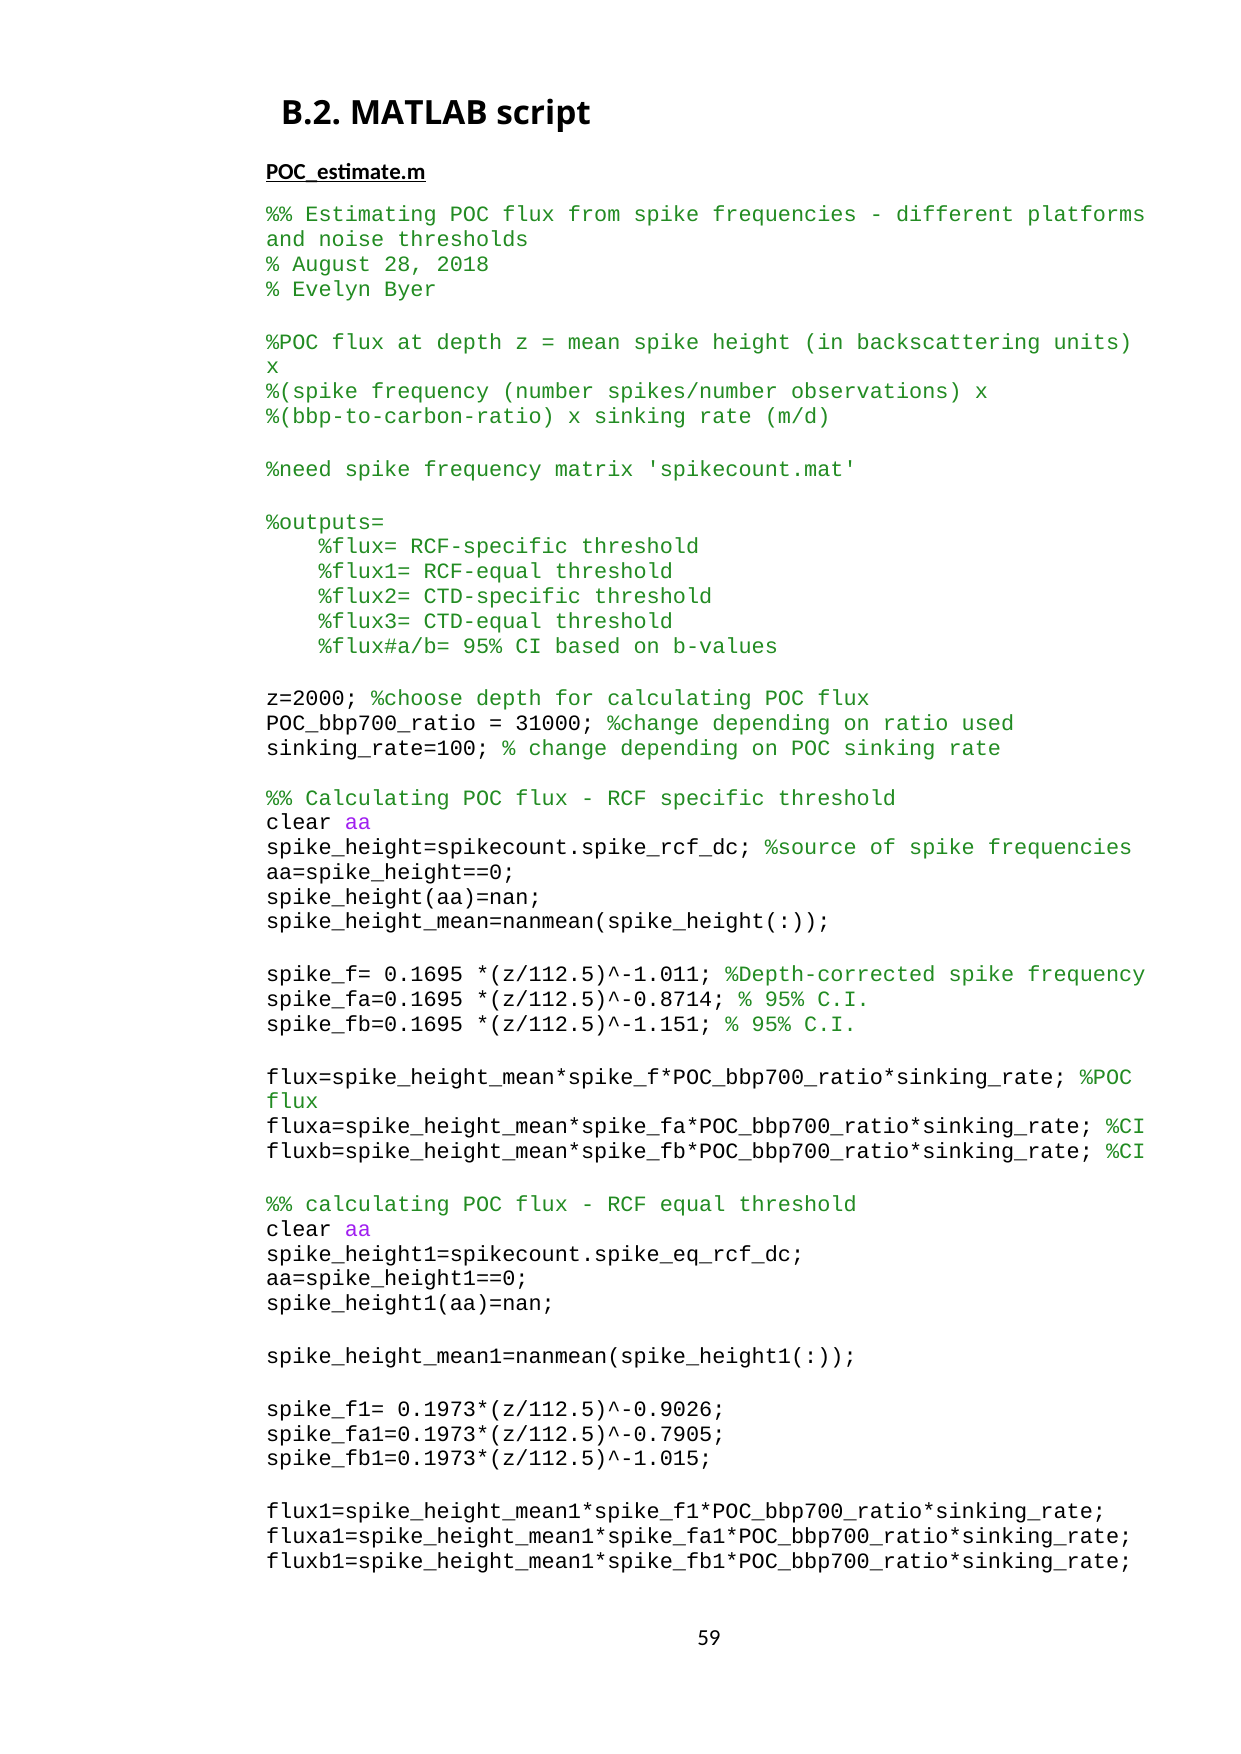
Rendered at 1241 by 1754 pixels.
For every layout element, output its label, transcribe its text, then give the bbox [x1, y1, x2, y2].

text sinking_rate=100; % change depending on POC sinking rate [266, 737, 1152, 762]
text spike_height=spikecount.spike_rcf_dc; %source of spike frequencies [266, 836, 1152, 861]
text %% Calculating POC flux - RCF specific threshold [266, 787, 1152, 812]
text %(spike frequency (number spikes/number observations) x [266, 380, 1152, 405]
text spike_height1(aa)=nan; [266, 1292, 1152, 1317]
text z=2000; %choose depth for calculating POC flux [266, 688, 1152, 712]
text % August 28, 2018 [266, 253, 1152, 278]
text fluxb1=spike_height_mean1*spike_fb1*POC_bbp700_ratio*sinking_rate; [266, 1550, 1152, 1575]
text %flux1= RCF-equal threshold [266, 560, 1152, 585]
text %% calculating POC flux - RCF equal threshold [266, 1193, 1152, 1218]
text spike_height1=spikecount.spike_eq_rcf_dc; [266, 1243, 1152, 1267]
text aa=spike_height==0; [266, 861, 1152, 886]
text %outputs= [266, 511, 1152, 536]
text POC_estimate.m [266, 157, 1152, 185]
text clear aa [266, 812, 1152, 836]
text spike_height_mean1=nanmean(spike_height1(:)); [266, 1345, 1152, 1370]
text %flux= RCF-specific threshold [266, 536, 1152, 560]
text flux=spike_height_mean*spike_f*POC_bbp700_ratio*sinking_rate; %POC flux [266, 1066, 1152, 1116]
text aa=spike_height1==0; [266, 1267, 1152, 1292]
text %need spike frequency matrix 'spikecount.mat' [266, 458, 1152, 483]
text flux1=spike_height_mean1*spike_f1*POC_bbp700_ratio*sinking_rate; [266, 1500, 1152, 1525]
text %POC flux at depth z = mean spike height (in backscattering units) x [266, 331, 1152, 380]
text spike_fb1=0.1973*(z/112.5)^-1.015; [266, 1447, 1152, 1472]
text % Evelyn Byer [266, 278, 1152, 303]
text fluxa=spike_height_mean*spike_fa*POC_bbp700_ratio*sinking_rate; %CI [266, 1116, 1152, 1140]
text spike_height(aa)=nan; [266, 886, 1152, 911]
text spike_fa=0.1695 *(z/112.5)^-0.8714; % 95% C.I. [266, 988, 1152, 1013]
subtitle B.2. MATLAB script [281, 89, 1152, 134]
text spike_height_mean=nanmean(spike_height(:)); [266, 911, 1152, 936]
text POC_bbp700_ratio = 31000; %change depending on ratio used [266, 712, 1152, 737]
text %flux3= CTD-equal threshold [266, 610, 1152, 635]
text %flux#a/b= 95% CI based on b-values [266, 635, 1152, 659]
text spike_fb=0.1695 *(z/112.5)^-1.151; % 95% C.I. [266, 1013, 1152, 1038]
text %(bbp-to-carbon-ratio) x sinking rate (m/d) [266, 405, 1152, 430]
text spike_fa1=0.1973*(z/112.5)^-0.7905; [266, 1423, 1152, 1447]
text spike_f= 0.1695 *(z/112.5)^-1.011; %Depth-corrected spike frequency [266, 963, 1152, 988]
text %flux2= CTD-specific threshold [266, 585, 1152, 610]
text %% Estimating POC flux from spike frequencies - different platforms and noise thresholds [266, 204, 1152, 253]
text spike_f1= 0.1973*(z/112.5)^-0.9026; [266, 1398, 1152, 1423]
text fluxa1=spike_height_mean1*spike_fa1*POC_bbp700_ratio*sinking_rate; [266, 1525, 1152, 1550]
text fluxb=spike_height_mean*spike_fb*POC_bbp700_ratio*sinking_rate; %CI [266, 1140, 1152, 1165]
text clear aa [266, 1218, 1152, 1243]
